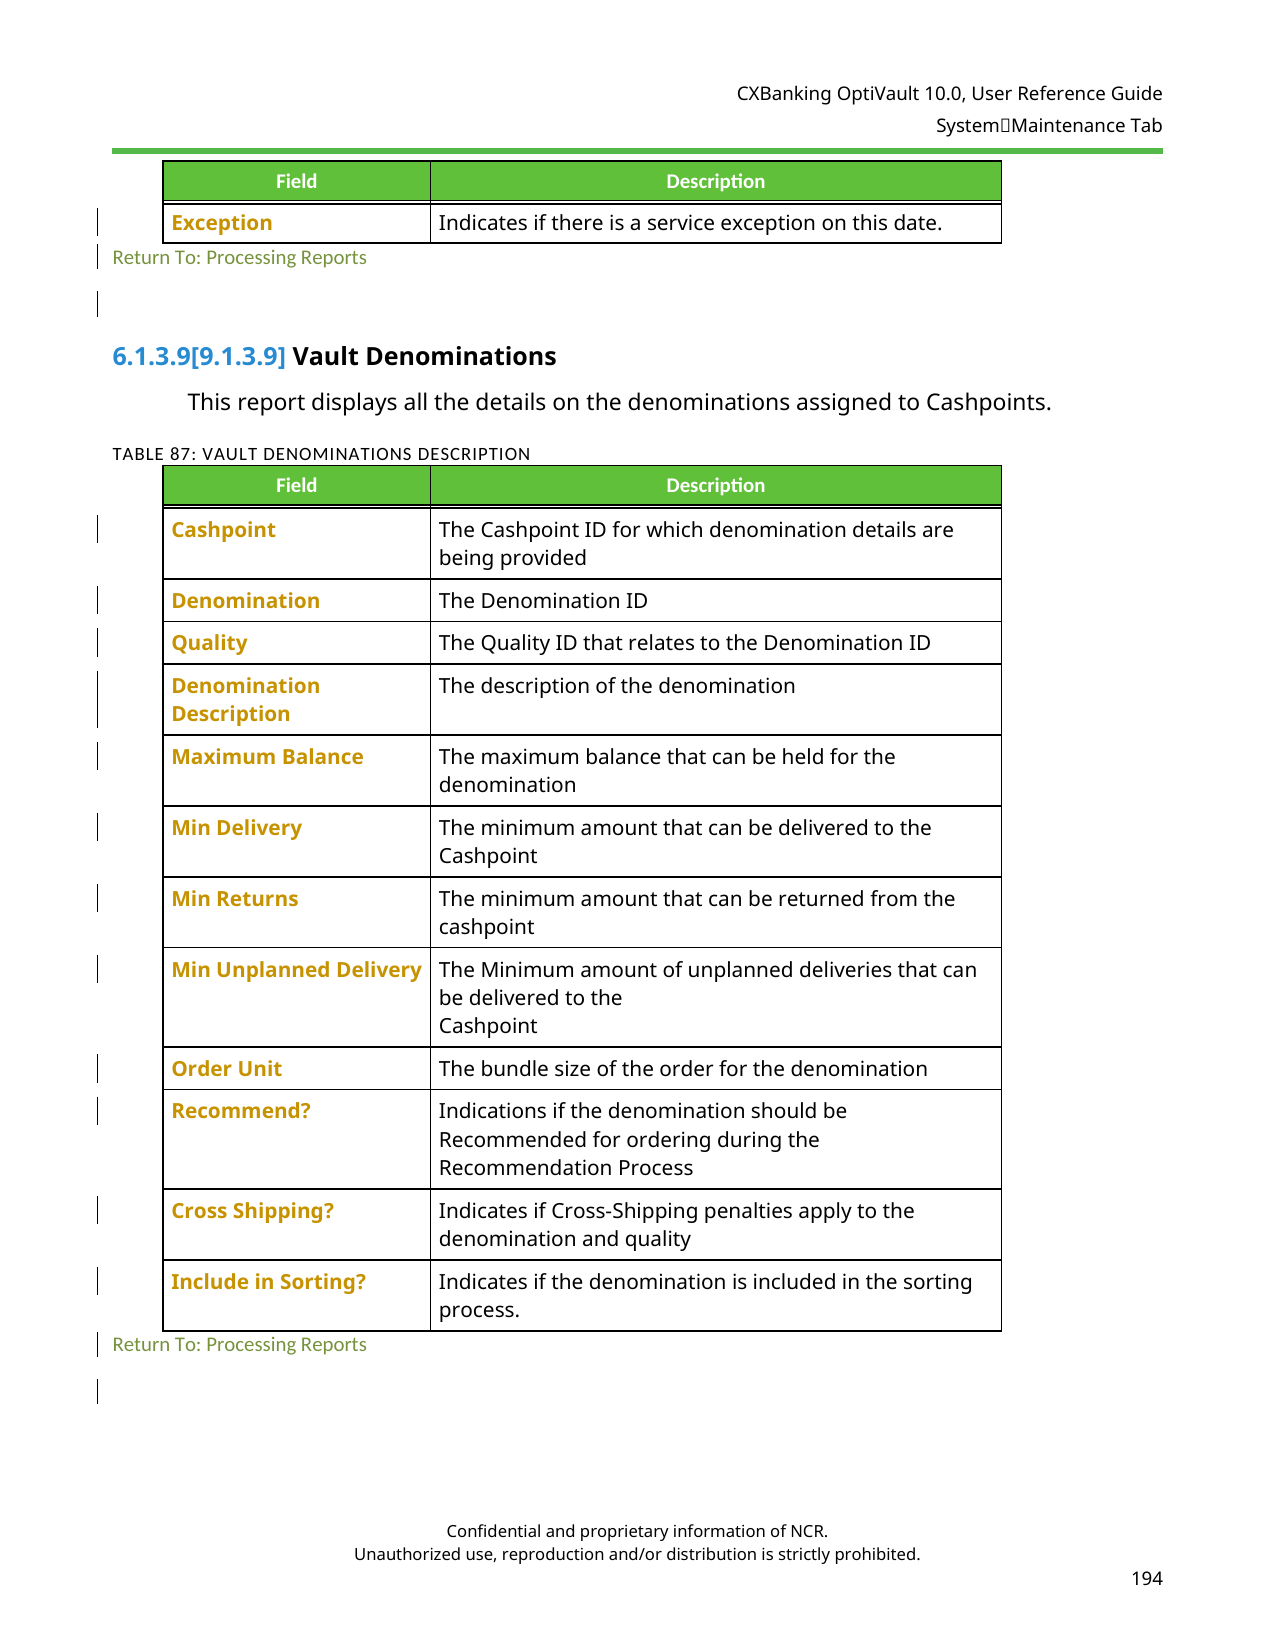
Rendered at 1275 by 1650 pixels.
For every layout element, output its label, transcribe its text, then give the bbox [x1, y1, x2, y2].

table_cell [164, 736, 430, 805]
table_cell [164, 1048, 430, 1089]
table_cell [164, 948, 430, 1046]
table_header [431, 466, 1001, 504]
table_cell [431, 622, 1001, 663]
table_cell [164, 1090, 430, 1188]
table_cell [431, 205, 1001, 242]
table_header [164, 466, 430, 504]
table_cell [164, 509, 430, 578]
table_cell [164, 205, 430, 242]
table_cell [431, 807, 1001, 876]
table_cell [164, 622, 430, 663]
text Return To: Processing Reports [112, 244, 1163, 269]
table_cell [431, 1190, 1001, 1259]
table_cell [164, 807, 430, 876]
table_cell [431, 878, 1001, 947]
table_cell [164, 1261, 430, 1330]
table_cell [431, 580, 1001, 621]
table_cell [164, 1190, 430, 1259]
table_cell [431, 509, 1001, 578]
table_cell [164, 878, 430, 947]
subtitle Vault Denominations [112, 339, 1163, 373]
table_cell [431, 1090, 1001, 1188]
text This report displays all the details on the denominations assigned to Cashpoints. [187, 385, 1163, 417]
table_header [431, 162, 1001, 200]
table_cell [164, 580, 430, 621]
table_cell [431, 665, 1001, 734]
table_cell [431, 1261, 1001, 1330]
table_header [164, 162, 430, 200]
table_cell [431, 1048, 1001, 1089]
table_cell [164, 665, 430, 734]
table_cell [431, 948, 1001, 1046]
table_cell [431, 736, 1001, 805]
text Return To: Processing Reports [112, 1332, 1163, 1357]
